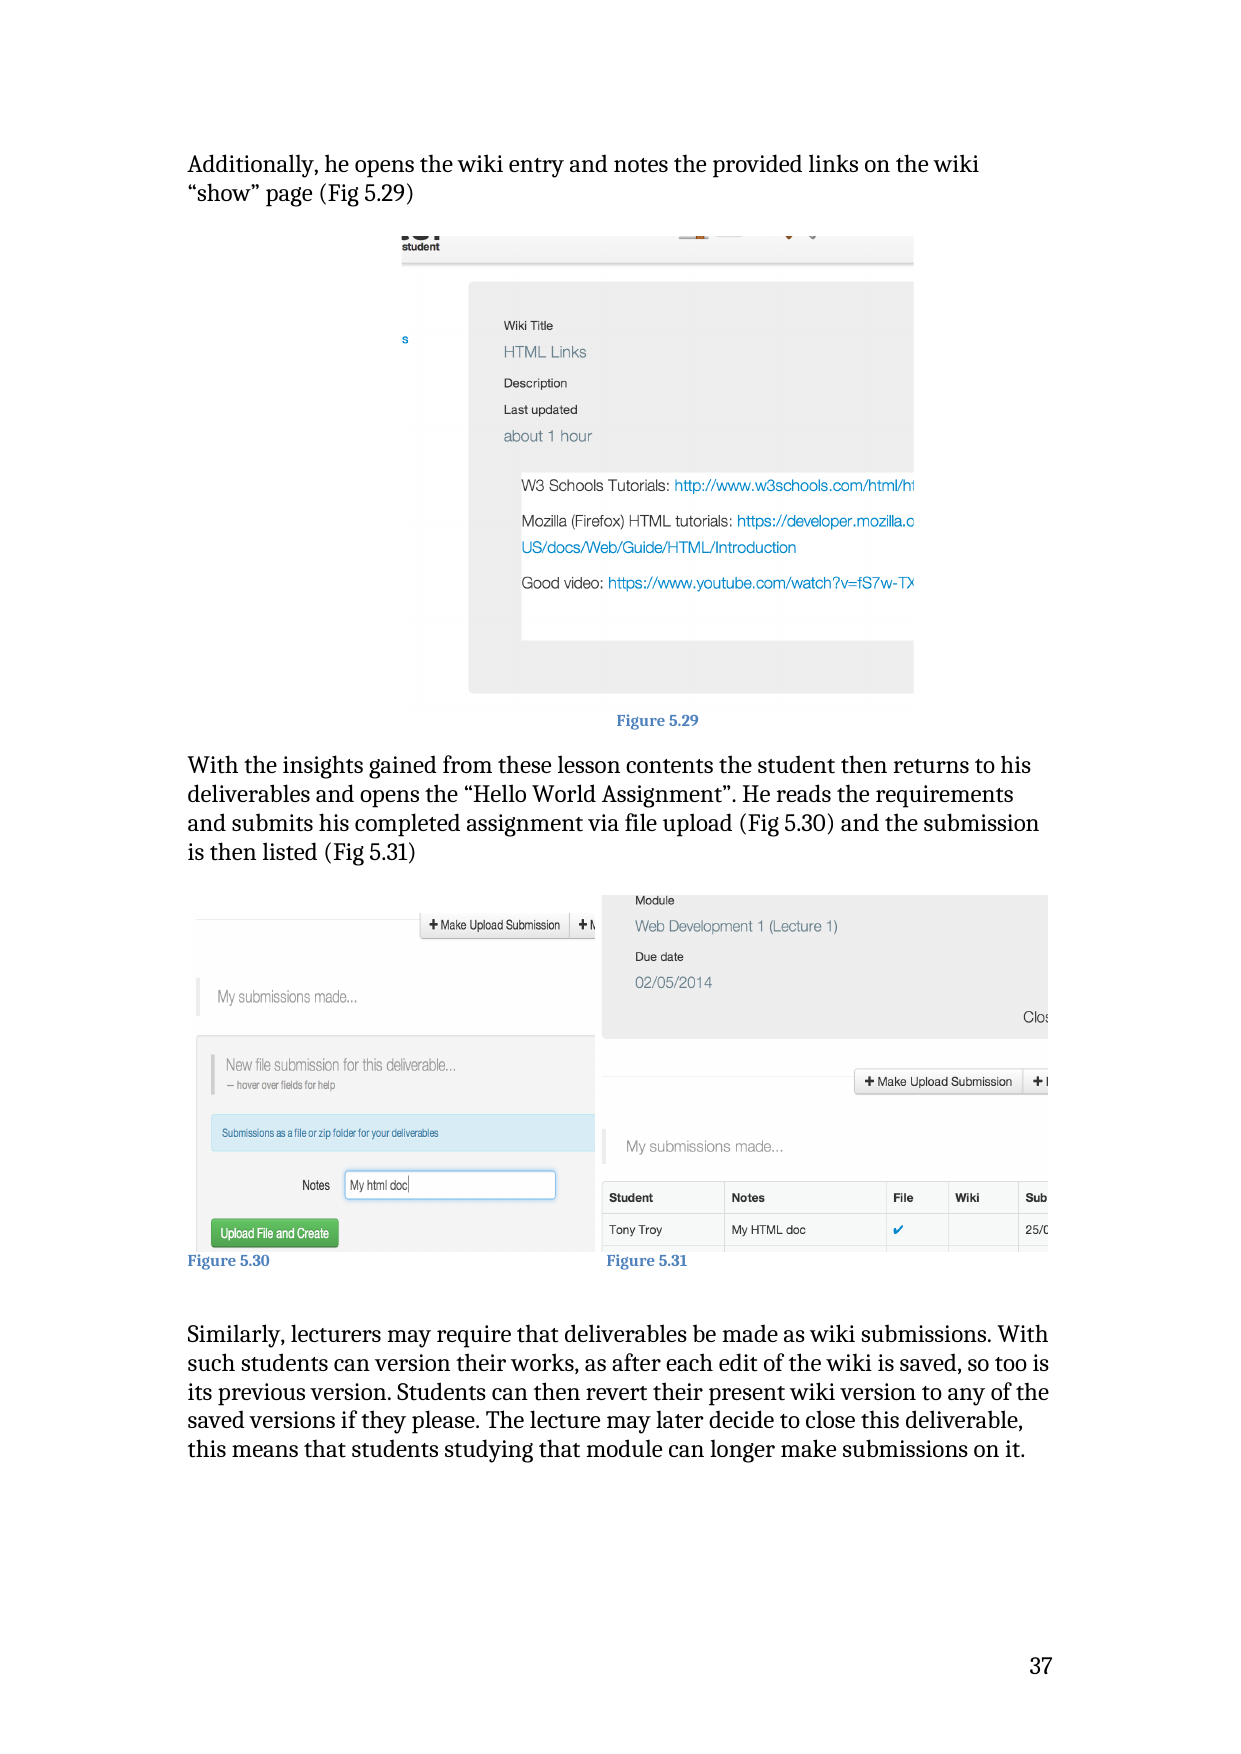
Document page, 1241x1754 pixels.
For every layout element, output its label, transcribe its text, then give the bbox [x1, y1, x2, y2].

text With the insights gained from these lesson contents the student then returns to his deliverables and opens the “Hello World Assignment”. He reads the requirements and submits his completed assignment via file upload (Fig 5.30) and the submission is then listed (Fig 5.31) [187, 751, 1053, 866]
text Figure 5.30 Figure 5.31 [187, 1251, 1053, 1270]
text Similarly, lecturers may require that deliverables be made as wiki submissions. With such students can version their works, as after each edit of the wiki is saved, so too is its previous version. Students can then revert their present wiki version to any of the saved versions if they please. The lecture may later decide to close this deliverable, this means that students studying that module can longer make submissions on it. [187, 1320, 1053, 1464]
picture [401, 236, 914, 712]
text Additionally, he opens the wiki entry and notes the provided links on the wiki “show” page (Fig 5.29) [187, 150, 1053, 207]
text Figure 5.29 [262, 711, 1053, 730]
picture [187, 895, 1048, 1252]
